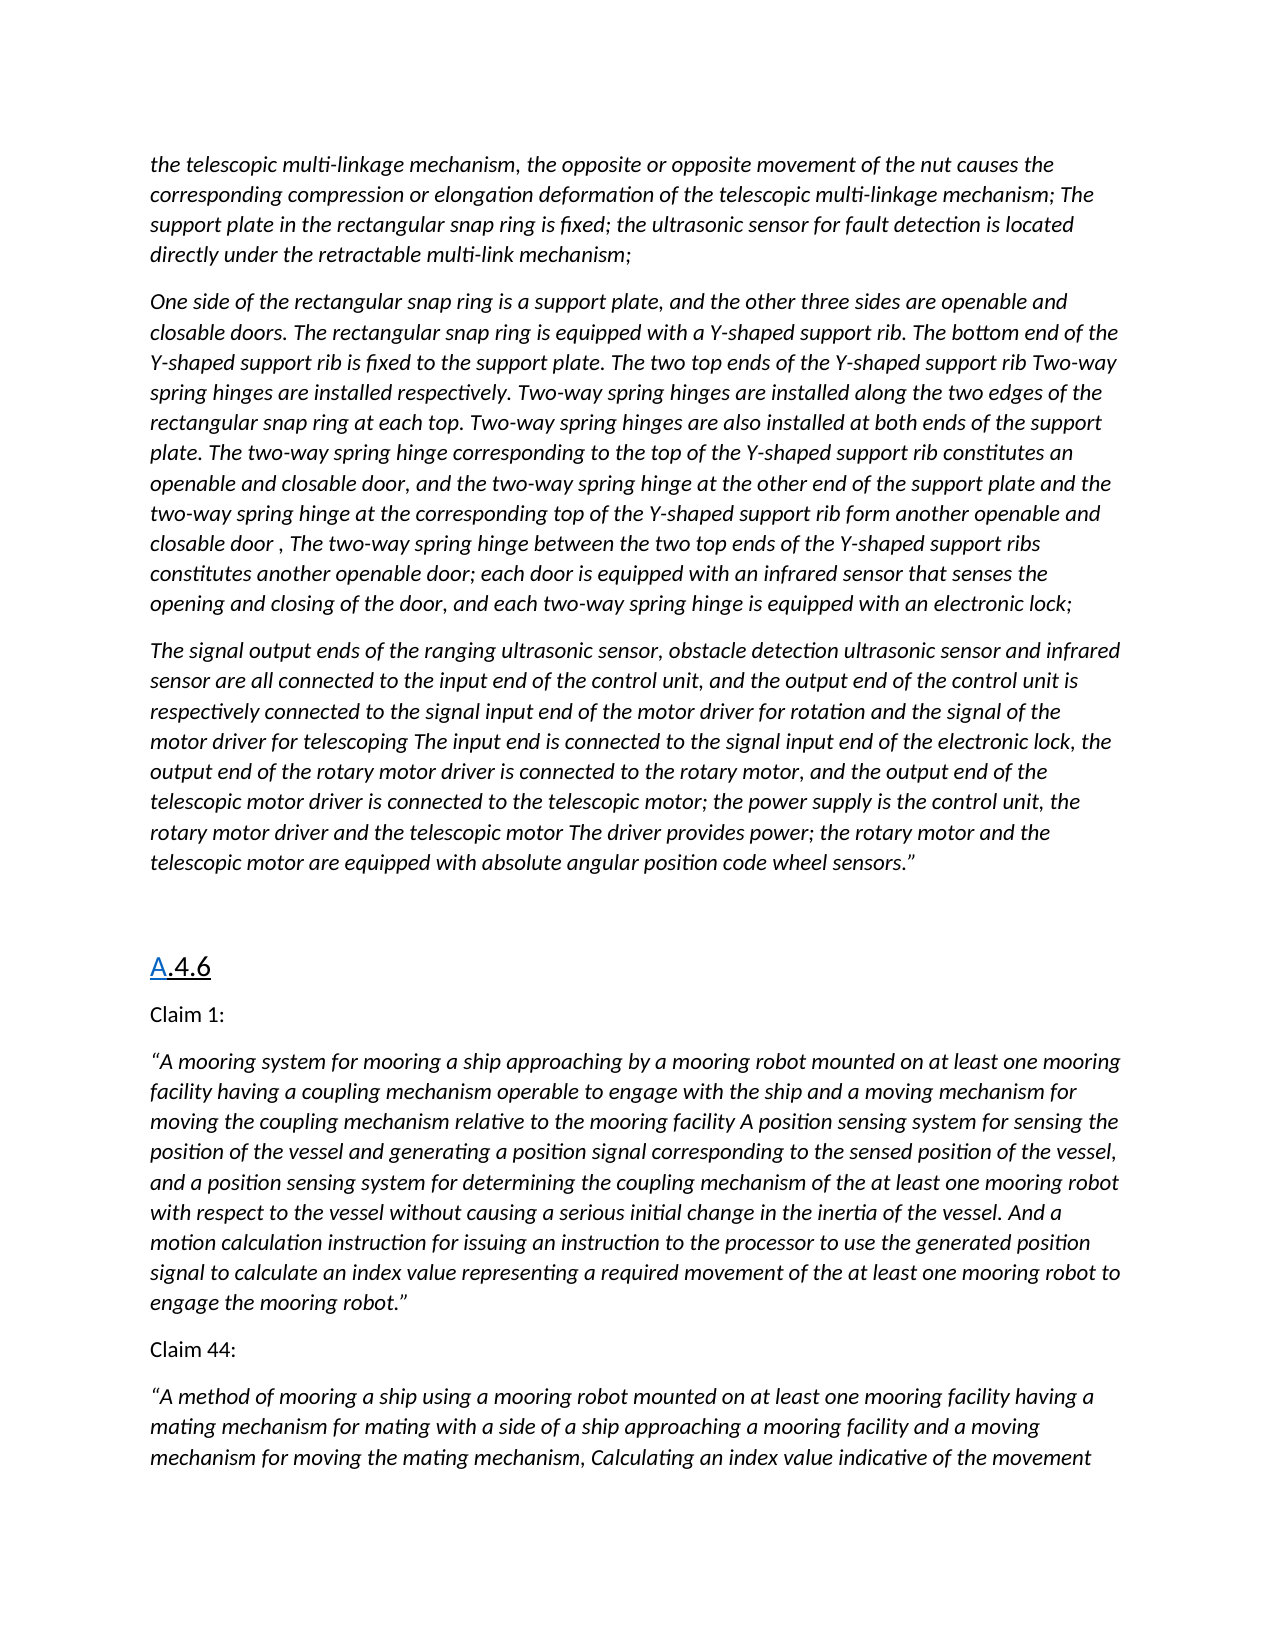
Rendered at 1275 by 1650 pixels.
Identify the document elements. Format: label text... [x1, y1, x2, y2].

text Claim 44: [150, 1335, 1125, 1363]
text The signal output ends of the ranging ultrasonic sensor, obstacle detection ultrasonic sensor and infrared sensor are all connected to the input end of the control unit, and the output end of the control unit is respectively connected to the signal input end of the motor driver for rotation and the signal of the motor driver for telescoping The input end is connected to the signal input end of the electronic lock, the output end of the rotary motor driver is connected to the rotary motor, and the output end of the telescopic motor driver is connected to the telescopic motor; the power supply is the control unit, the rotary motor driver and the telescopic motor The driver provides power; the rotary motor and the telescopic motor are equipped with absolute angular position code wheel sensors.” [150, 636, 1125, 876]
text One side of the rectangular snap ring is a support plate, and the other three sides are openable and closable doors. The rectangular snap ring is equipped with a Y-shaped support rib. The bottom end of the Y-shaped support rib is fixed to the support plate. The two top ends of the Y-shaped support rib Two-way spring hinges are installed respectively. Two-way spring hinges are installed along the two edges of the rectangular snap ring at each top. Two-way spring hinges are also installed at both ends of the support plate. The two-way spring hinge corresponding to the top of the Y-shaped support rib constitutes an openable and closable door, and the two-way spring hinge at the other end of the support plate and the two-way spring hinge at the corresponding top of the Y-shaped support rib form another openable and closable door , The two-way spring hinge between the two top ends of the Y-shaped support ribs constitutes another openable door; each door is equipped with an infrared sensor that senses the opening and closing of the door, and each two-way spring hinge is equipped with an electronic lock; [150, 287, 1125, 618]
text A.4.6 [150, 947, 1125, 983]
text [150, 1382, 1125, 1471]
text Claim 1: [150, 1000, 1125, 1028]
text “A mooring system for mooring a ship approaching by a mooring robot mounted on at least one mooring facility having a coupling mechanism operable to engage with the ship and a moving mechanism for moving the coupling mechanism relative to the mooring facility A position sensing system for sensing the position of the vessel and generating a position signal corresponding to the sensed position of the vessel, and a position sensing system for determining the coupling mechanism of the at least one mooring robot with respect to the vessel without causing a serious initial change in the inertia of the vessel. And a motion calculation instruction for issuing an instruction to the processor to use the generated position signal to calculate an index value representing a required movement of the at least one mooring robot to engage the mooring robot.” [150, 1047, 1125, 1317]
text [150, 150, 1125, 269]
